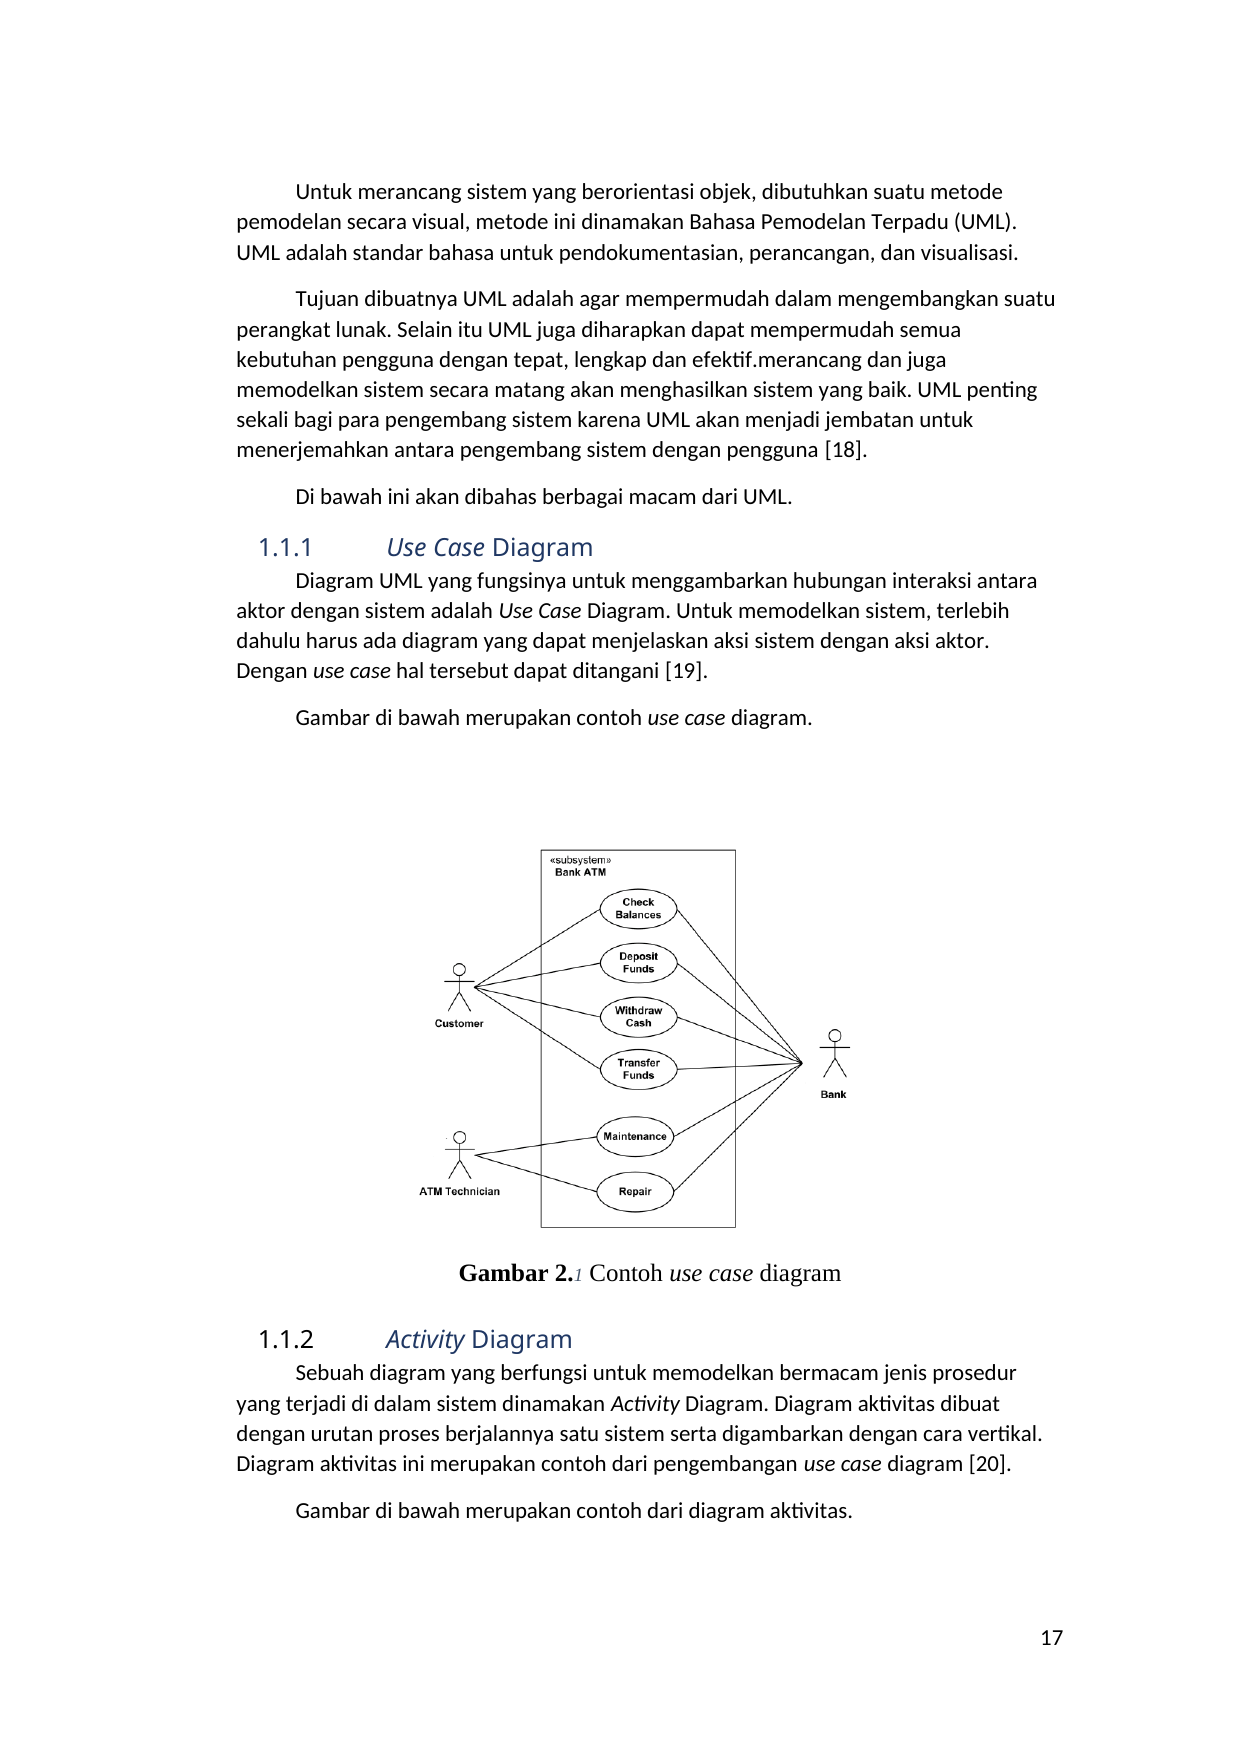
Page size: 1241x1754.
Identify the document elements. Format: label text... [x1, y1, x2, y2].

text Untuk merancang sistem yang berorientasi objek, dibutuhkan suatu metode pemodelan secara visual, metode ini dinamakan Bahasa Pemodelan Terpadu (UML). UML adalah standar bahasa untuk pendokumentasian, perancangan, dan visualisasi. [236, 177, 1063, 266]
text Tujuan dibuatnya UML adalah agar mempermudah dalam mengembangkan suatu perangkat lunak. Selain itu UML juga diharapkan dapat mempermudah semua kebutuhan pengguna dengan tepat, lengkap dan efektif.merancang dan juga memodelkan sistem secara matang akan menghasilkan sistem yang baik. UML penting sekali bagi para pengembang sistem karena UML akan menjadi jembatan untuk menerjemahkan antara pengembang sistem dengan pengguna [18]. [236, 284, 1063, 463]
text Sebuah diagram yang berfungsi untuk memodelkan bermacam jenis prosedur yang terjadi di dalam sistem dinamakan Activity Diagram. Diagram aktivitas dibuat dengan urutan proses berjalannya satu sistem serta digambarkan dengan cara vertikal. Diagram aktivitas ini merupakan contoh dari pengembangan use case diagram [20]. [236, 1358, 1063, 1477]
picture [419, 844, 880, 1239]
text Di bawah ini akan dibahas berbagai macam dari UML. [236, 482, 1063, 510]
text Diagram UML yang fungsinya untuk menggambarkan hubungan interaksi antara aktor dengan sistem adalah Use Case Diagram. Untuk memodelkan sistem, terlebih dahulu harus ada diagram yang dapat menjelaskan aksi sistem dengan aksi aktor. Dengan use case hal tersebut dapat ditangani [19]. [236, 566, 1063, 685]
subtitle Use Case Diagram [258, 529, 1063, 563]
subtitle Activity Diagram [258, 1322, 1063, 1356]
text Gambar di bawah merupakan contoh dari diagram aktivitas. [236, 1496, 1063, 1524]
text Gambar di bawah merupakan contoh use case diagram. [236, 703, 1063, 732]
